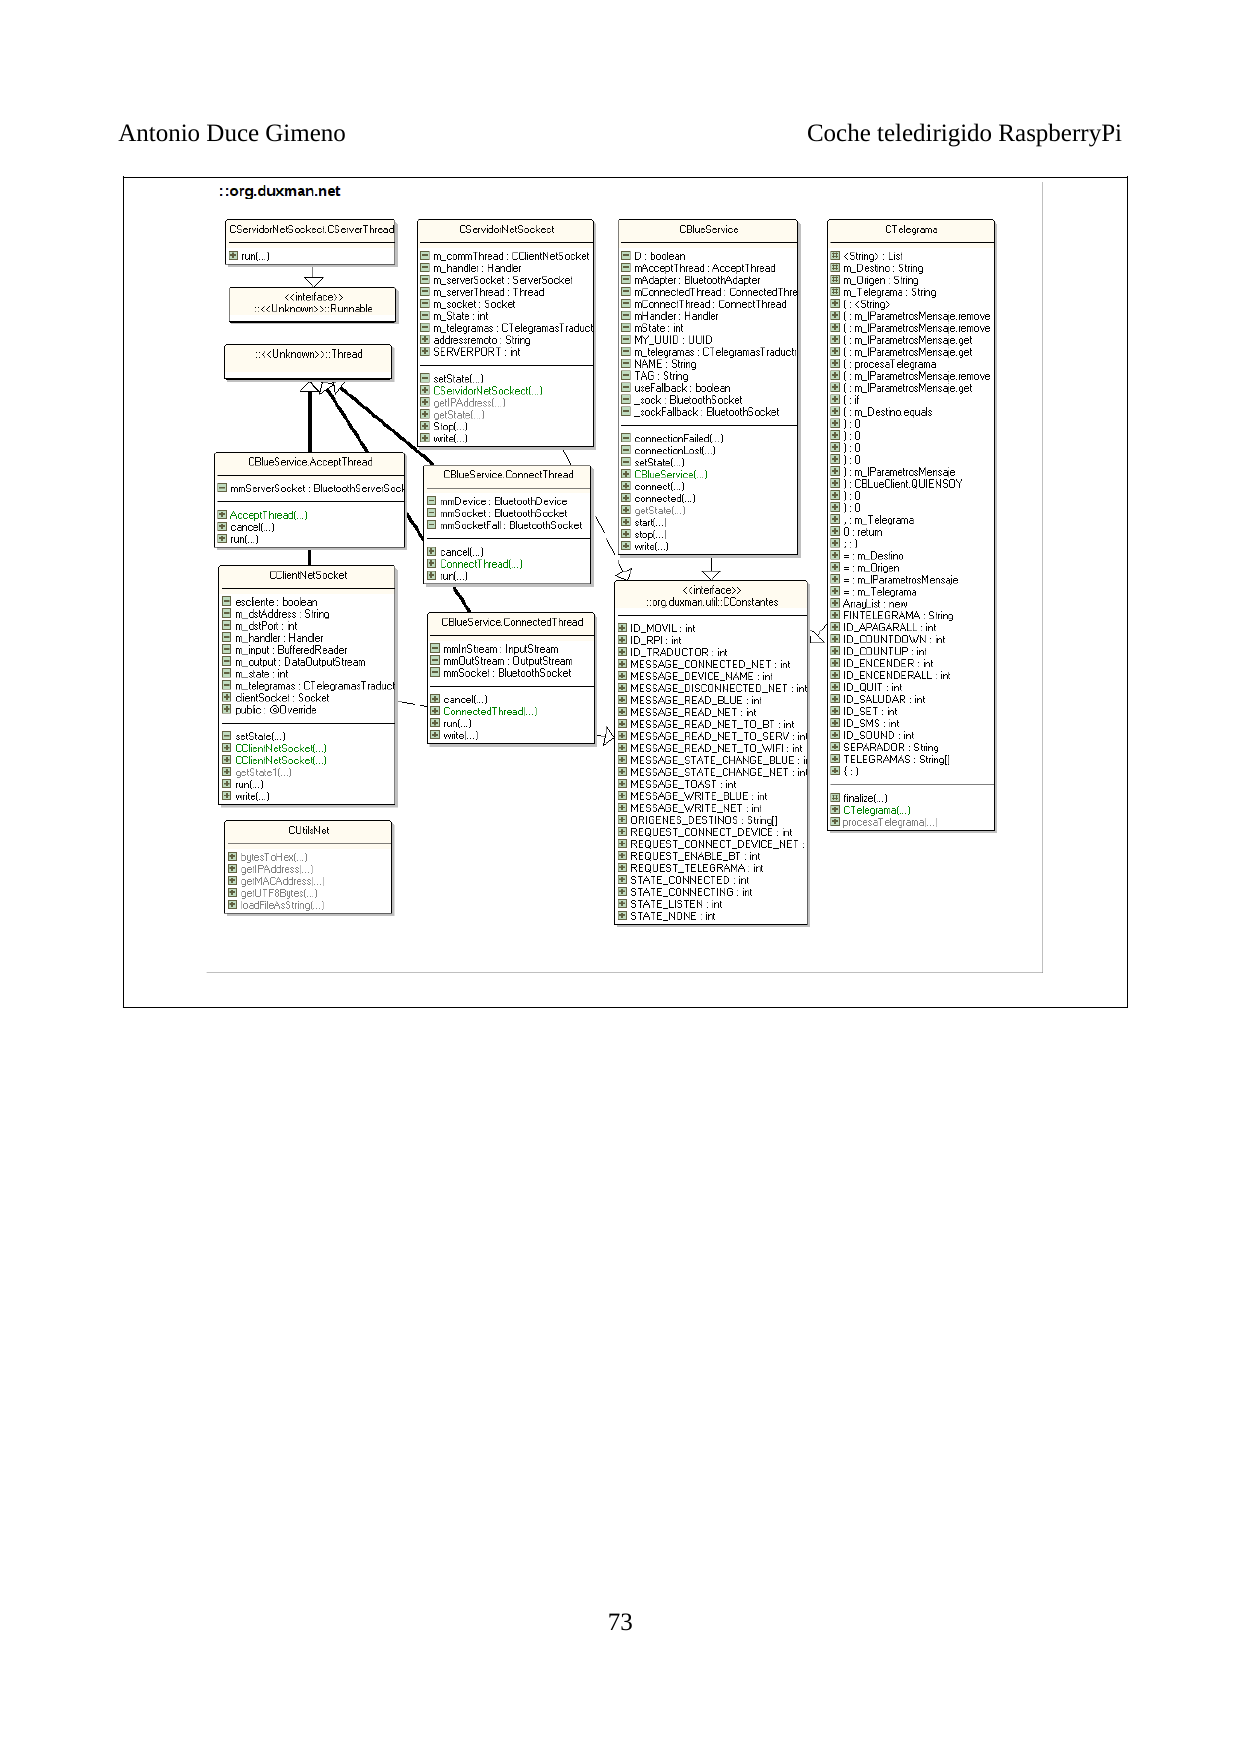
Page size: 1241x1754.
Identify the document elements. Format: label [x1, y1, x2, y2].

table_cell [124, 178, 1127, 1007]
picture [206, 182, 1043, 973]
